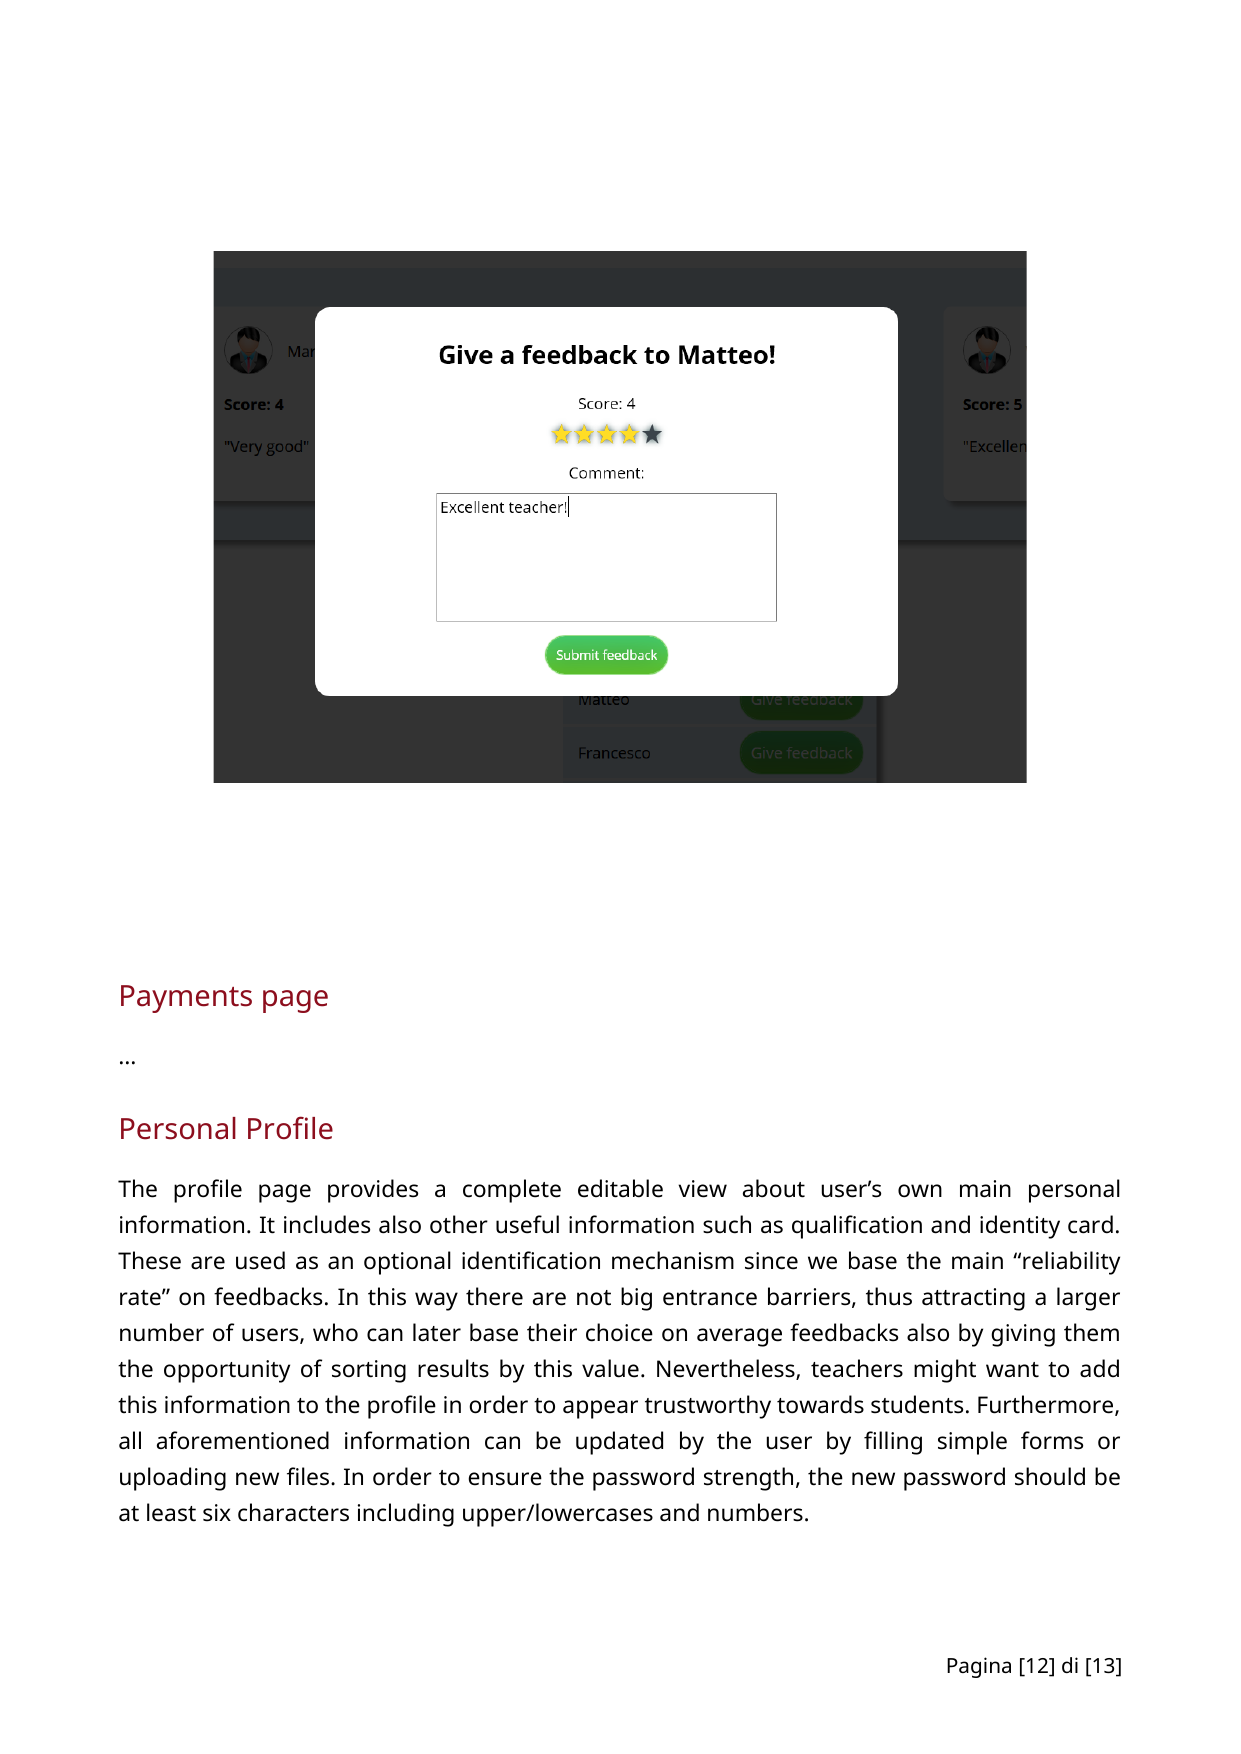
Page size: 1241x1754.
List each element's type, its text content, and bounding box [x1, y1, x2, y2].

text … [118, 1039, 1122, 1071]
text Payments page [118, 975, 1122, 1014]
text The profile page provides a complete editable view about user’s own main personal information. It includes also other useful information such as qualification and identity card. These are used as an optional identification mechanism since we base the main “reliability rate” on feedbacks. In this way there are not big entrance barriers, thus attracting a larger number of users, who can later base their choice on average feedbacks also by giving them the opportunity of sorting results by this value. Nevertheless, teachers might want to add this information to the profile in order to appear trustworthy towards students. Furthermore, all aforementioned information can be updated by the user by filling simple forms or uploading new files. In order to ensure the password strength, the new password should be at least six characters including upper/lowercases and numbers. [118, 1173, 1122, 1528]
picture [213, 251, 1027, 783]
text Personal Profile [118, 1108, 1122, 1148]
